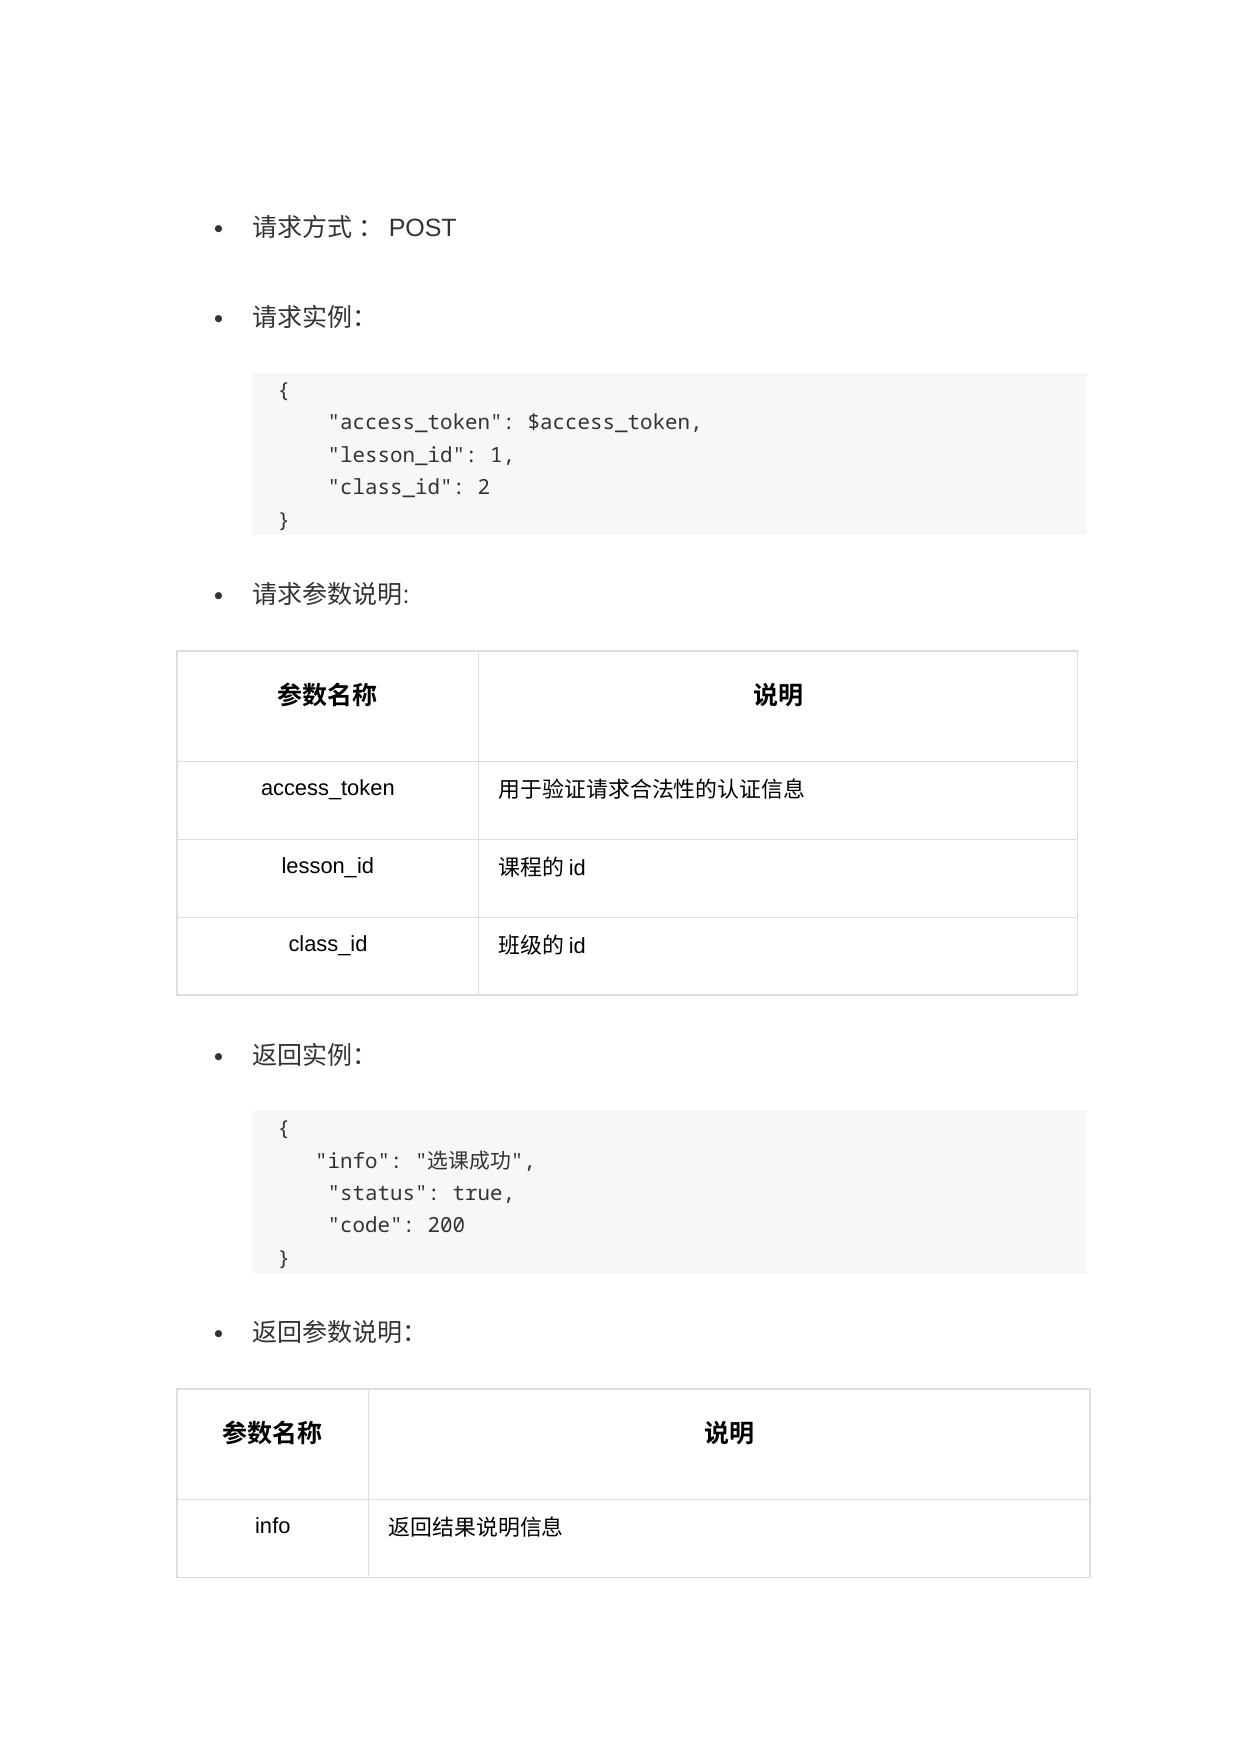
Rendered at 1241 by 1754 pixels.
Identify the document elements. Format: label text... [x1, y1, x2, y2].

table_cell 班级的id [479, 916, 1077, 994]
table_cell 课程的id [479, 839, 1077, 916]
list 请求参数说明: [215, 560, 1087, 625]
text "status": true, [252, 1176, 1087, 1208]
list 请求实例： [215, 283, 1087, 348]
table_cell lesson_id [178, 840, 478, 916]
table_cell class_id [178, 918, 478, 994]
table_cell info [178, 1500, 368, 1576]
text { [252, 1111, 1087, 1143]
list 请求方式 ： POST [215, 193, 1087, 258]
text "code": 200 [252, 1208, 1087, 1241]
text "access_token": $access_token, [252, 405, 1087, 438]
text } [252, 1241, 1087, 1273]
table_header 说明 [479, 652, 1077, 761]
table_header 说明 [369, 1390, 1089, 1498]
table_cell access_token [178, 762, 478, 838]
table_header 参数名称 [178, 652, 478, 761]
text } [252, 503, 1087, 535]
list 返回实例： [215, 1021, 1087, 1086]
table_cell 用于验证请求合法性的认证信息 [479, 761, 1077, 838]
text "lesson_id": 1, [252, 438, 1087, 470]
text "info": "选课成功", [252, 1143, 1087, 1176]
text "class_id": 2 [252, 470, 1087, 503]
text { [252, 373, 1087, 405]
table_header 参数名称 [178, 1390, 368, 1498]
table_cell 返回结果说明信息 [369, 1500, 1089, 1576]
list 返回参数说明： [215, 1298, 1087, 1363]
